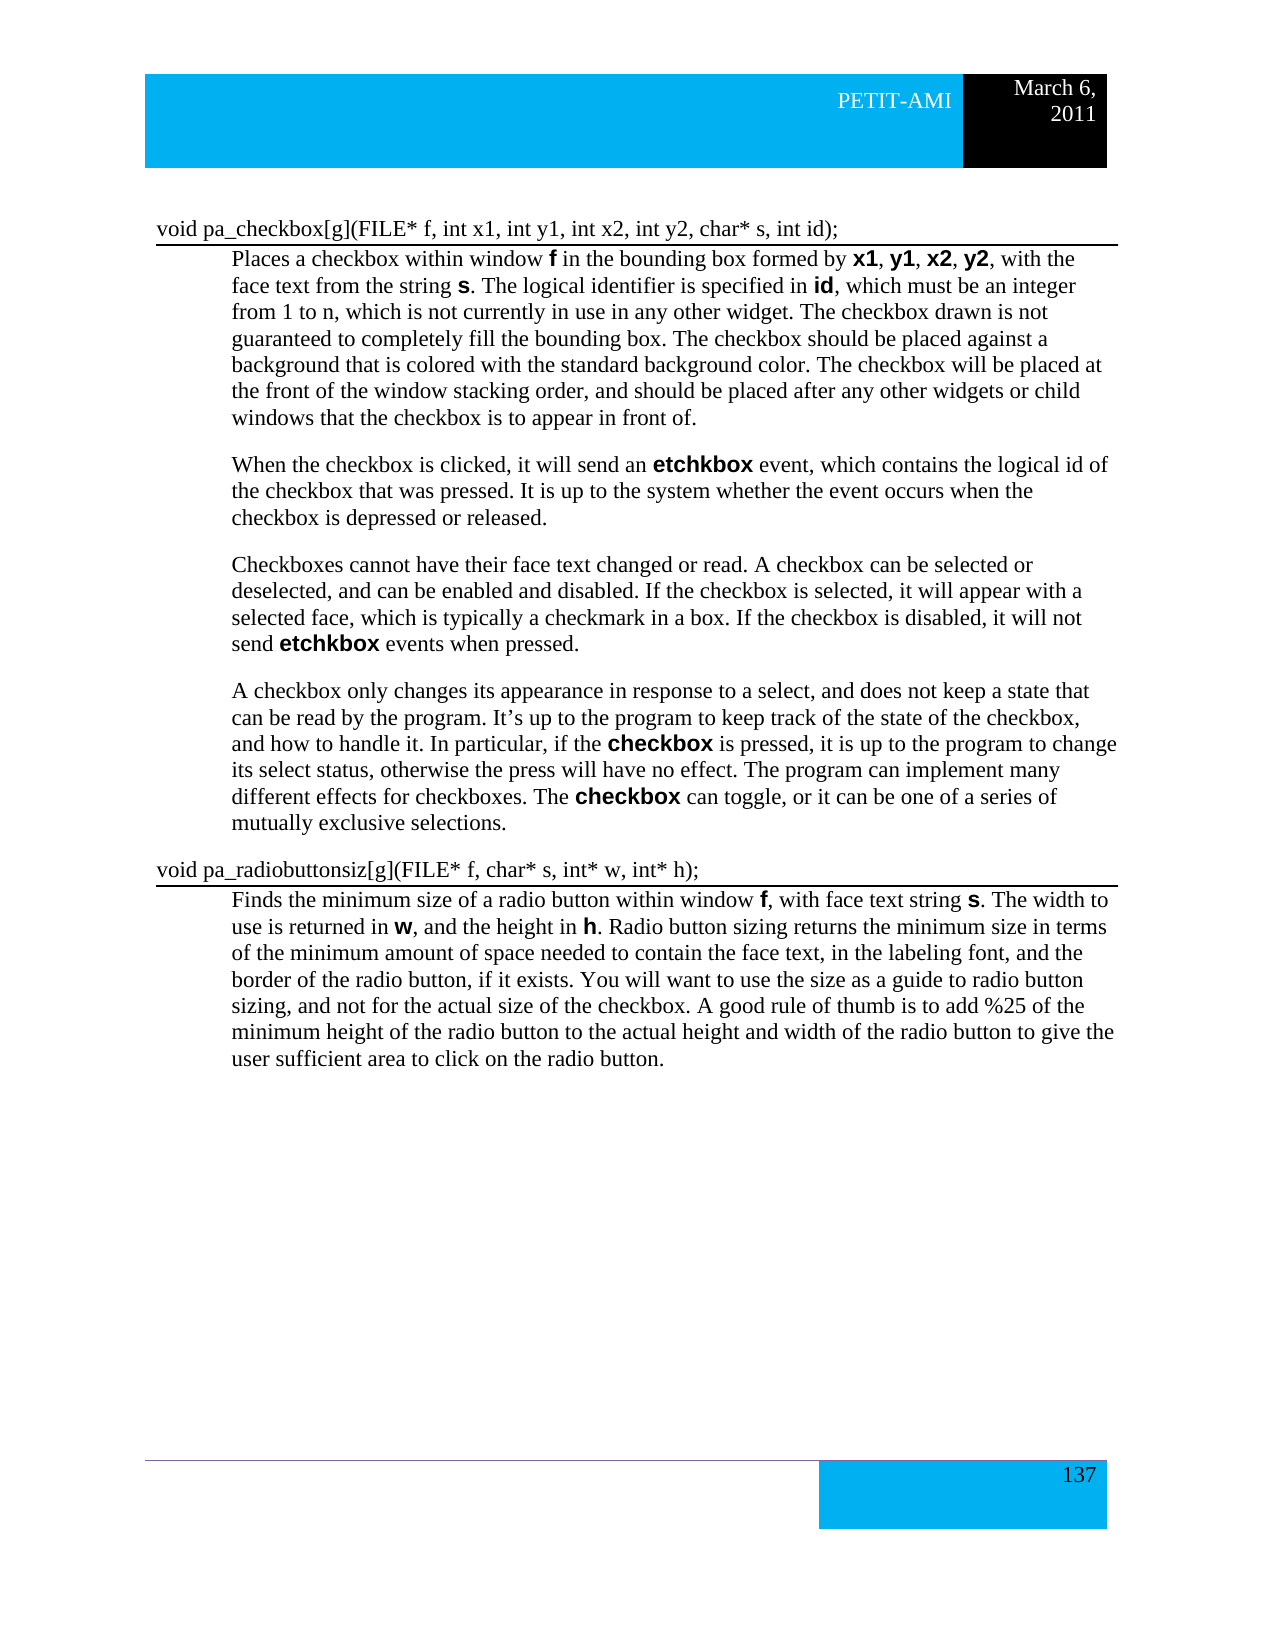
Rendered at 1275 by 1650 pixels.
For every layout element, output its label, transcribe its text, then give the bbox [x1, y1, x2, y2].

text Finds the minimum size of a radio button within window f, with face text string s. The width to use is returned in w, and the height in h. Radio button sizing returns the minimum size in terms of the minimum amount of space needed to contain the face text, in the labeling font, and the border of the radio button, if it exists. You will want to use the size as a guide to radio button sizing, and not for the actual size of the checkbox. A good rule of thumb is to add %25 of the minimum height of the radio button to the actual height and width of the radio button to give the user sufficient area to click on the radio button. [231, 887, 1118, 1071]
text Places a checkbox within window f in the bounding box formed by x1, y1, x2, y2, with the face text from the string s. The logical identifier is specified in id, which must be an integer from 1 to n, which is not currently in use in any other widget. The checkbox drawn is not guaranteed to completely fill the bounding box. The checkbox should be placed against a background that is colored with the standard background color. The checkbox will be placed at the front of the window stacking order, and should be placed after any other widgets or child windows that the checkbox is to appear in front of. [231, 246, 1118, 430]
text Checkboxes cannot have their face text changed or read. A checkbox can be selected or deselected, and can be enabled and disabled. If the checkbox is selected, it will appear with a selected face, which is typically a checkmark in a box. If the checkbox is disabled, it will not send etchkbox events when pressed. [231, 551, 1118, 656]
text A checkbox only changes its appearance in response to a select, and does not keep a state that can be read by the program. It’s up to the program to keep track of the state of the checkbox, and how to handle it. In particular, if the checkbox is pressed, it is up to the program to change its select status, otherwise the press will have no effect. The program can implement many different effects for checkboxes. The checkbox can toggle, or it can be one of a series of mutually exclusive selections. [231, 677, 1118, 836]
text void pa_radiobuttonsiz[g](FILE* f, char* s, int* w, int* h); [156, 856, 1118, 885]
text void pa_checkbox[g](FILE* f, int x1, int y1, int x2, int y2, char* s, int id); [156, 215, 1118, 244]
text When the checkbox is clicked, it will send an etchkbox event, which contains the logical id of the checkbox that was pressed. It is up to the system whether the event occurs when the checkbox is depressed or released. [231, 451, 1118, 530]
